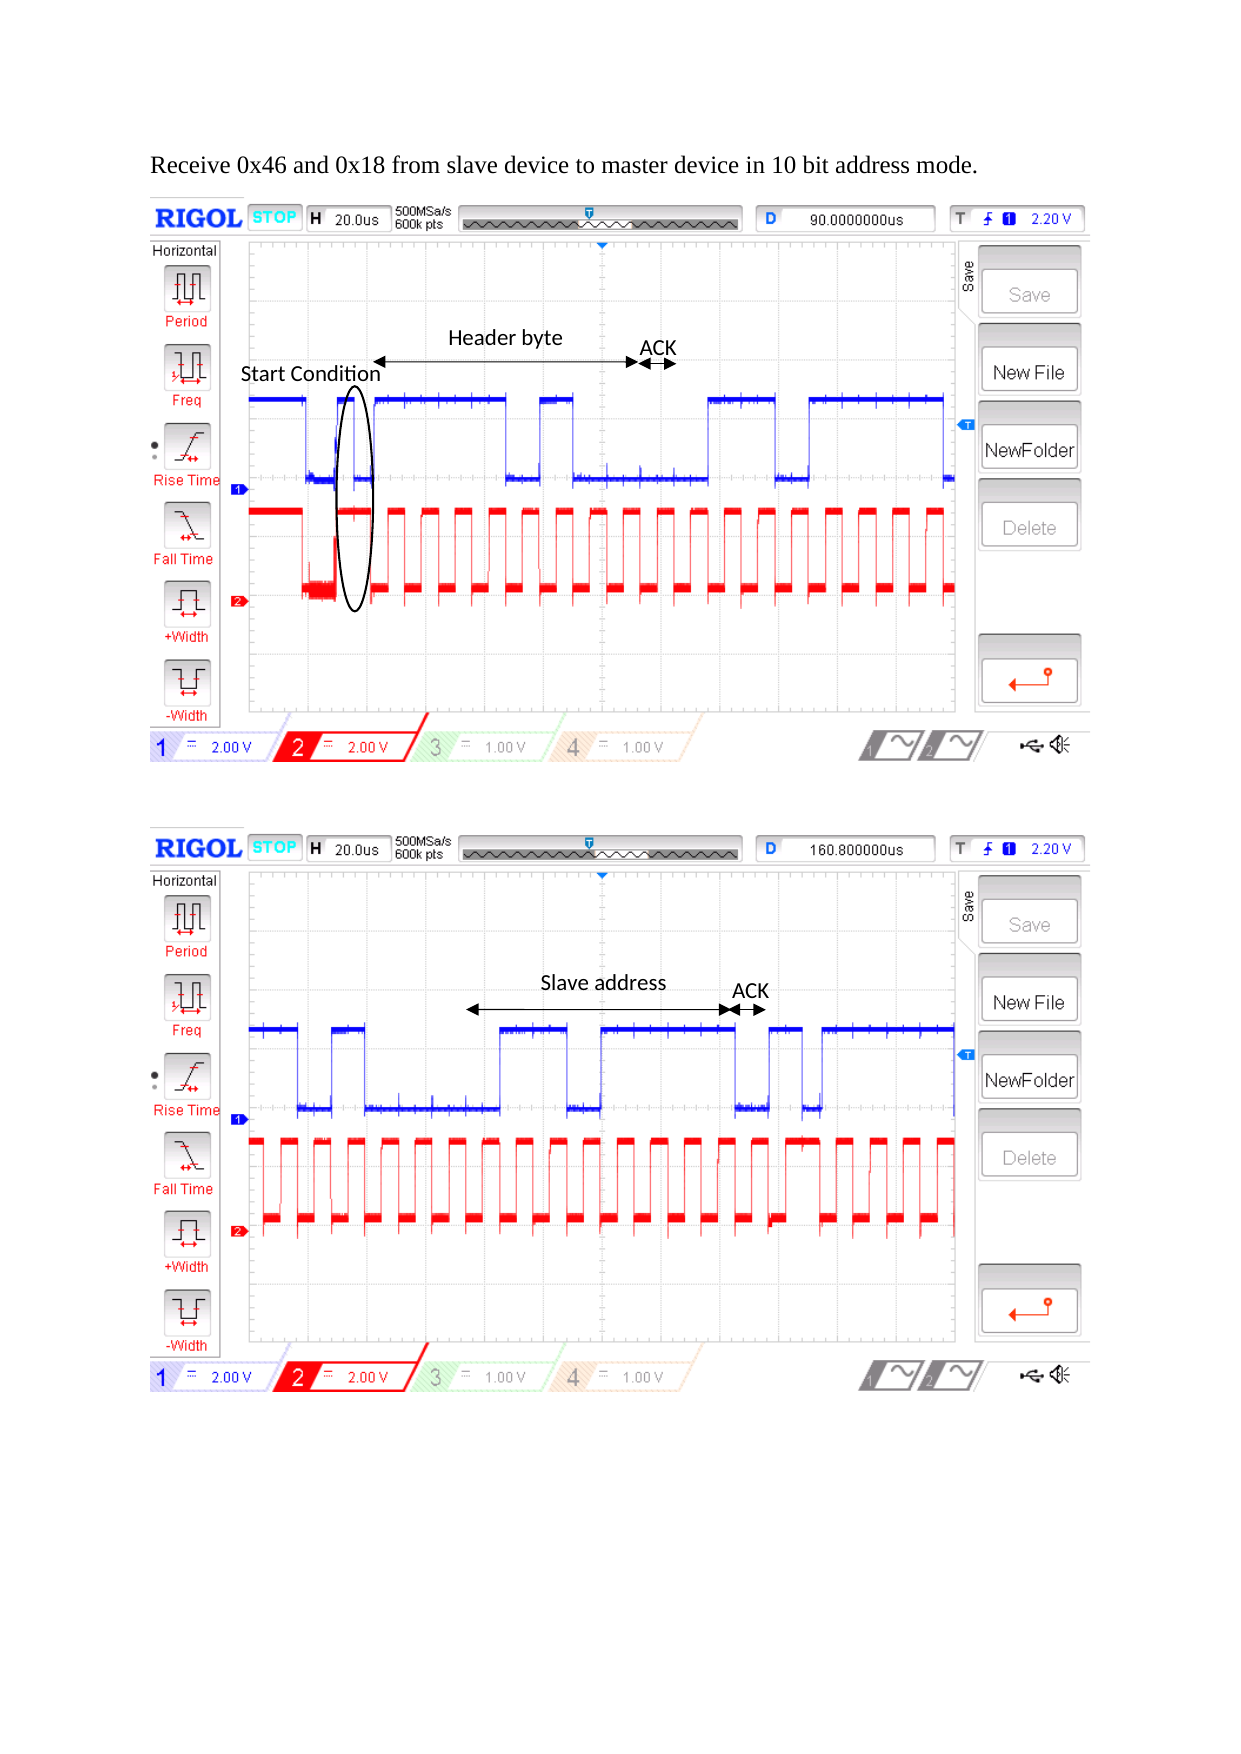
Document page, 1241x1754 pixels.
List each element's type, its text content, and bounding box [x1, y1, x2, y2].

picture [150, 827, 1091, 1392]
picture [150, 197, 1091, 762]
text Receive 0x46 and 0x18 from slave device to master device in 10 bit address mode. [150, 150, 1090, 179]
